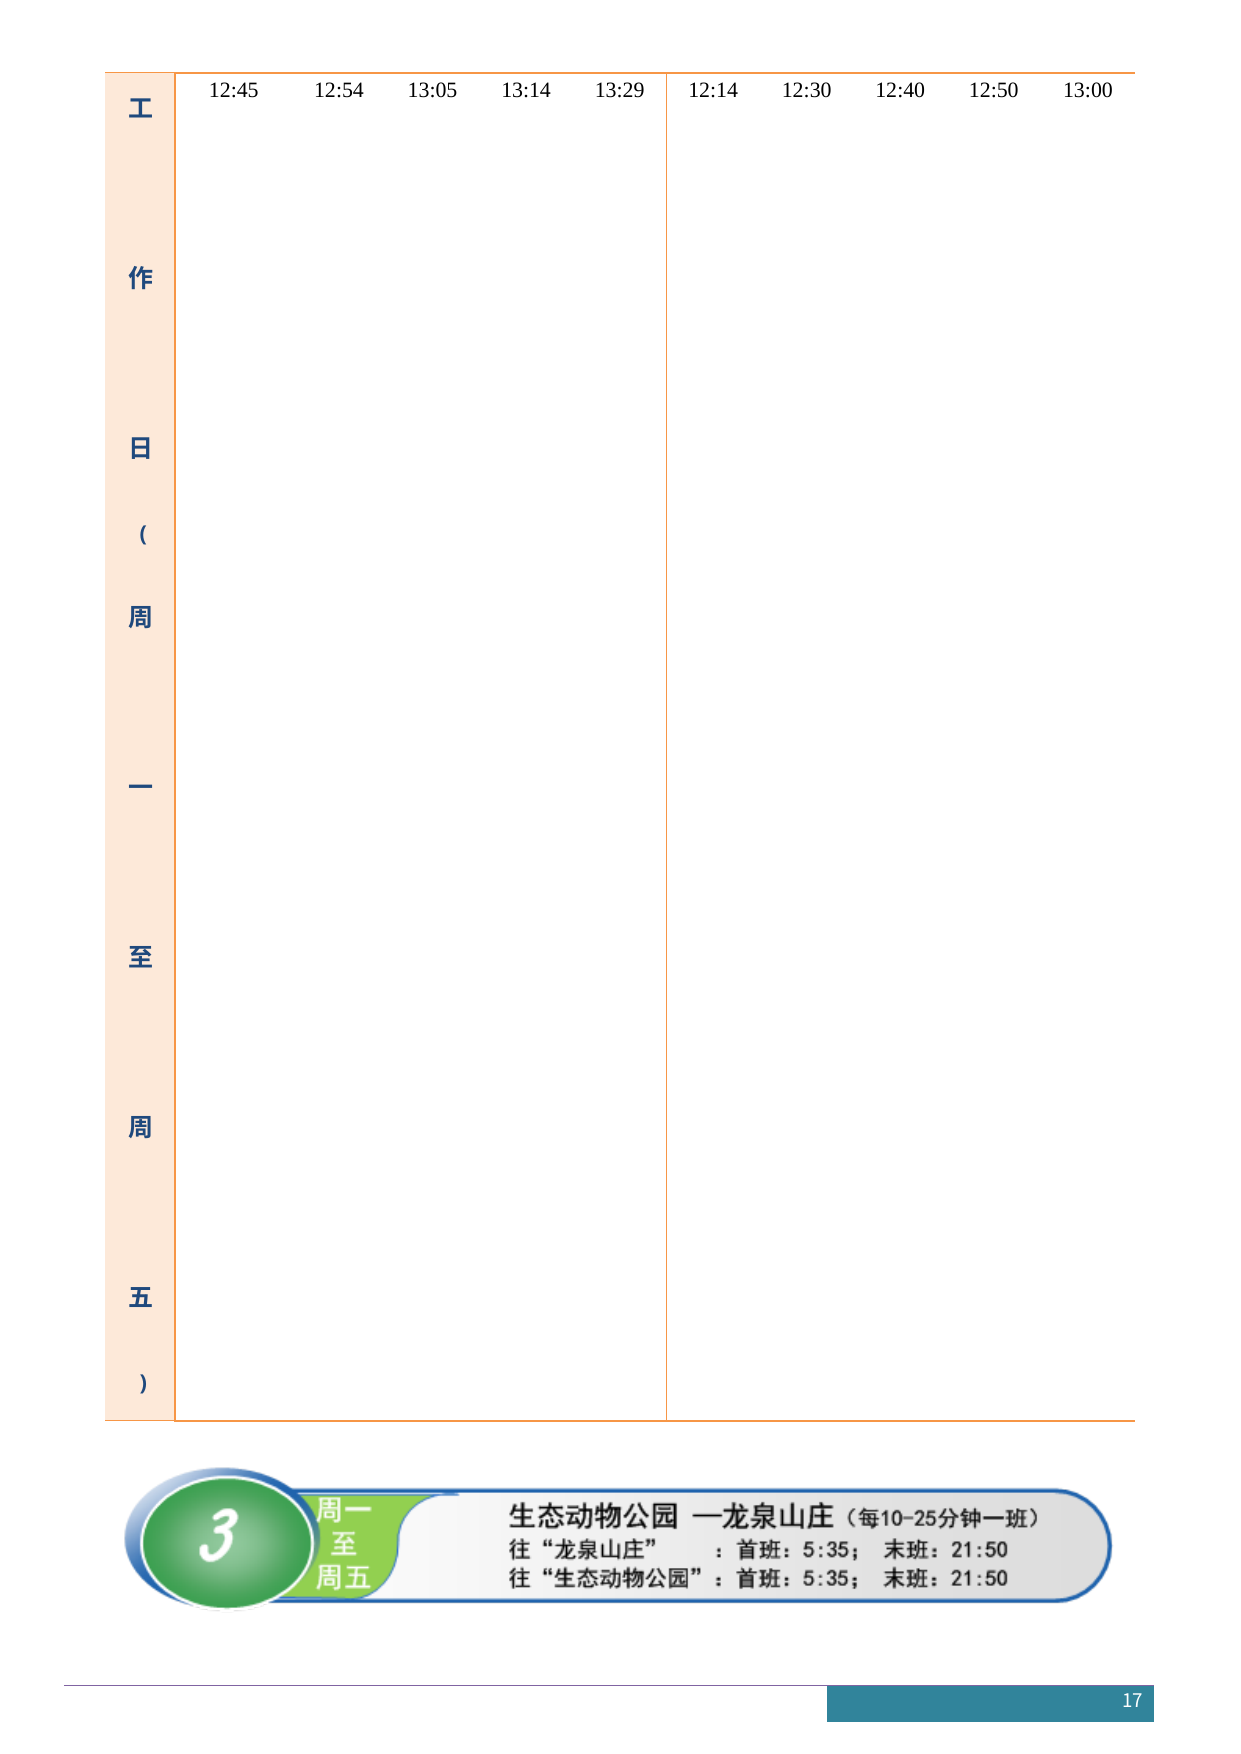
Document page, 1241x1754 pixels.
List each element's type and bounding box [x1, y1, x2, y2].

picture [121, 1463, 1120, 1619]
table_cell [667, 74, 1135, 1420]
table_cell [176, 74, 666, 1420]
